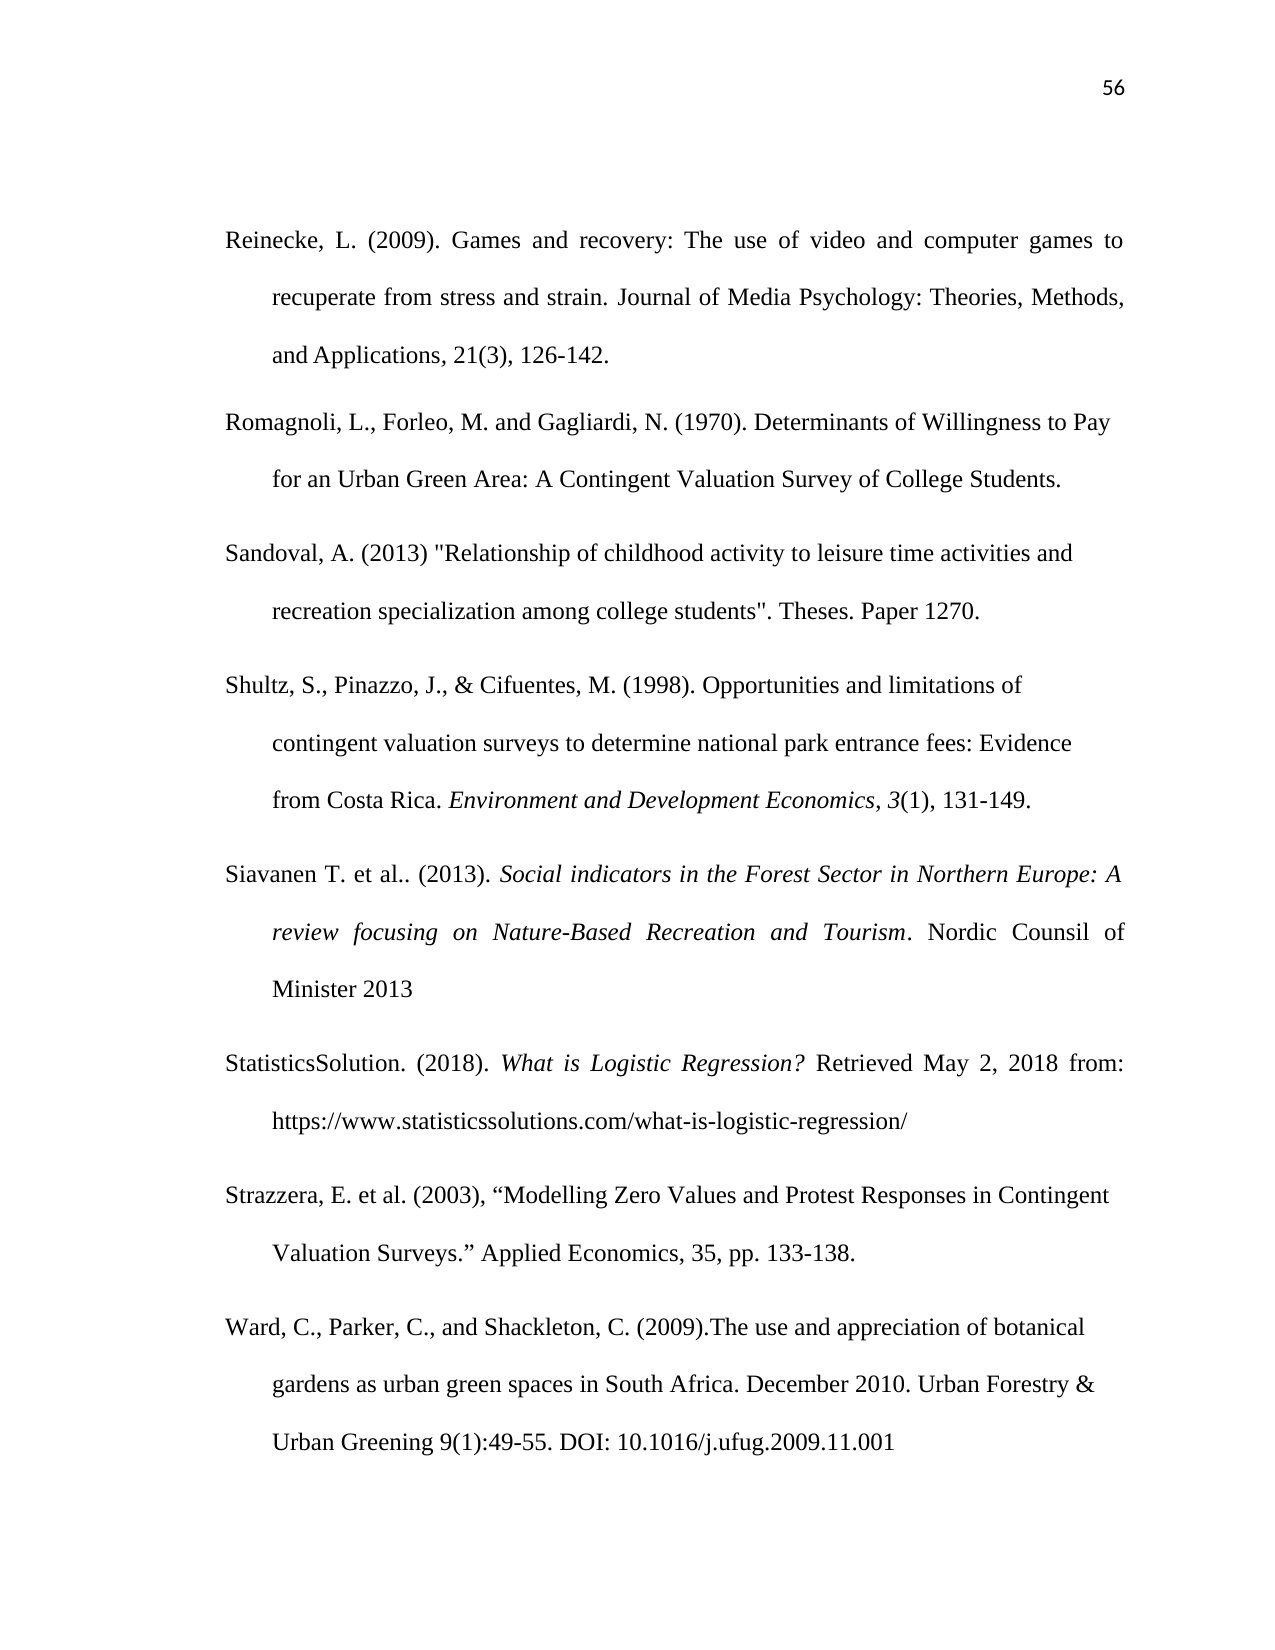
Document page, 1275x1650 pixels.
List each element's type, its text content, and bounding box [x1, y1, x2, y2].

text Strazzera, E. et al. (2003), “Modelling Zero Values and Protest Responses in Contingent Valuation Surveys.” Applied Economics, 35, pp. 133-138. [225, 1180, 1125, 1266]
text Sandoval, A. (2013) "Relationship of childhood activity to leisure time activities and recreation specialization among college students". Theses. Paper 1270. [225, 538, 1125, 625]
text Romagnoli, L., Forleo, M. and Gagliardi, N. (1970). Determinants of Willingness to Pay for an Urban Green Area: A Contingent Valuation Survey of College Students. [225, 407, 1125, 493]
text Shultz, S., Pinazzo, J., & Cifuentes, M. (1998). Opportunities and limitations of contingent valuation surveys to determine national park entrance fees: Evidence from Costa Rica. Environment and Development Economics, 3(1), 131-149. [225, 670, 1125, 814]
text Ward, C., Parker, C., and Shackleton, C. (2009).The use and appreciation of botanical gardens as urban green spaces in South Africa. December 2010. Urban Forestry & Urban Greening 9(1):49-55. DOI: 10.1016/j.ufug.2009.11.001 [225, 1312, 1125, 1456]
subtitle Reinecke, L. (2009). Games and recovery: The use of video and computer games to recuperate from stress and strain. Journal of Media Psychology: Theories, Methods, and Applications, 21(3), 126-142. [225, 254, 1125, 369]
text StatisticsSolution. (2018). What is Logistic Regression? Retrieved May 2, 2018 from: https://www.statisticssolutions.com/what-is-logistic-regression/ [225, 1048, 1125, 1135]
text Siavanen T. et al.. (2013). Social indicators in the Forest Sector in Northern Europe: A review focusing on Nature-Based Recreation and Tourism. Nordic Counsil of Minister 2013 [225, 859, 1125, 1003]
